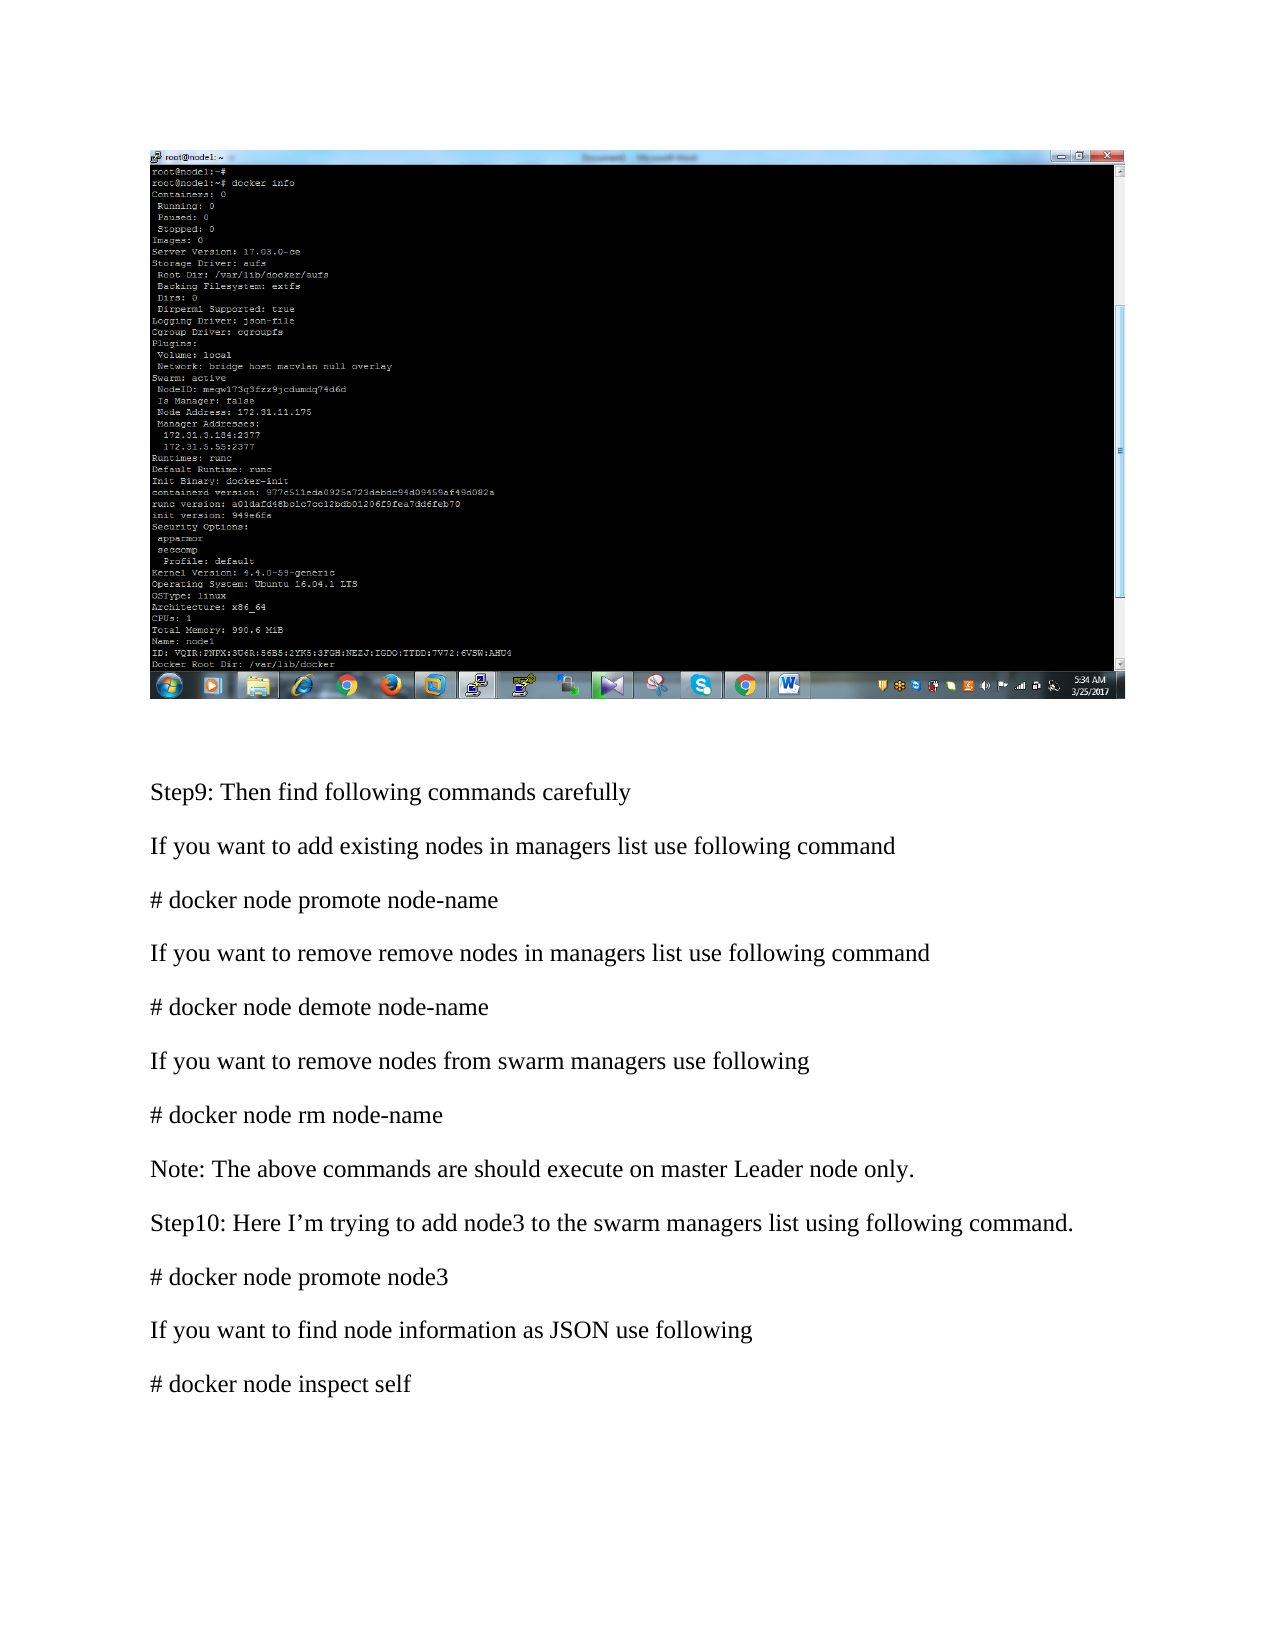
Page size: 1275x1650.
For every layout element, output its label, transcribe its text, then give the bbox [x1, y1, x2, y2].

picture [150, 150, 1125, 699]
text # docker node inspect self [150, 1369, 1125, 1398]
text Note: The above commands are should execute on master Leader node only. [150, 1154, 1125, 1183]
text # docker node demote node-name [150, 992, 1125, 1021]
text # docker node promote node-name [150, 885, 1125, 913]
text If you want to remove nodes from swarm managers use following [150, 1046, 1125, 1075]
text If you want to remove remove nodes in managers list use following command [150, 938, 1125, 967]
text If you want to find node information as JSON use following [150, 1316, 1125, 1344]
text Step9: Then find following commands carefully [150, 777, 1125, 806]
text If you want to add existing nodes in managers list use following command [150, 831, 1125, 859]
text # docker node rm node-name [150, 1100, 1125, 1129]
text Step10: Here I’m trying to add node3 to the swarm managers list using following command. [150, 1208, 1125, 1237]
text # docker node promote node3 [150, 1262, 1125, 1290]
